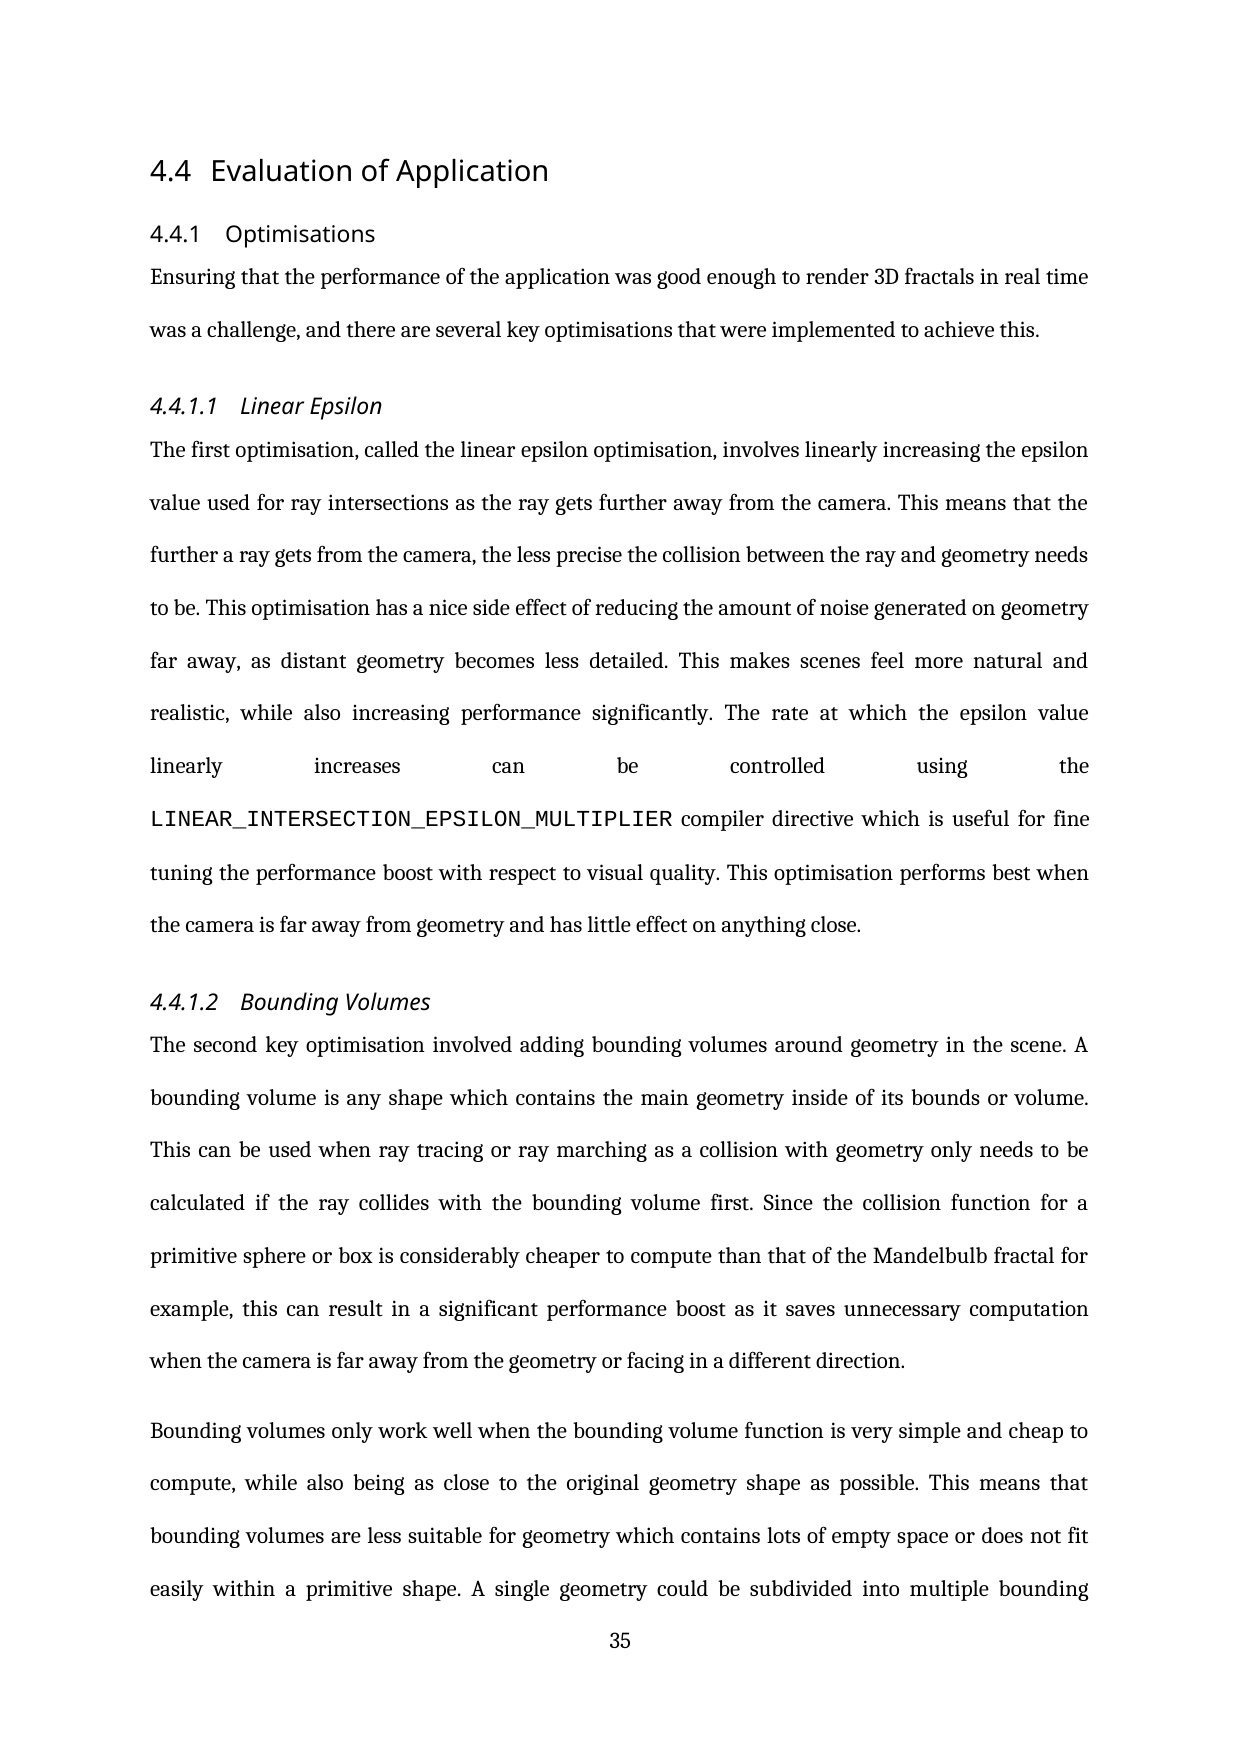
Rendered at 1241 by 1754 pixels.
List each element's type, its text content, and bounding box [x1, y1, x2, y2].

subtitle Evaluation of Application [150, 150, 1090, 190]
text Ensuring that the performance of the application was good enough to render 3D fractals in real time was a challenge, and there are several key optimisations that were implemented to achieve this. [150, 264, 1090, 343]
text The second key optimisation involved adding bounding volumes around geometry in the scene. A bounding volume is any shape which contains the main geometry inside of its bounds or volume. This can be used when ray tracing or ray marching as a collision with geometry only needs to be calculated if the ray collides with the bounding volume first. Since the collision function for a primitive sphere or box is considerably cheaper to compute than that of the Mandelbulb fractal for example, this can result in a significant performance boost as it saves unnecessary computation when the camera is far away from the geometry or facing in a different direction. [150, 1032, 1090, 1374]
subtitle Linear Epsilon [150, 390, 1090, 422]
text The first optimisation, called the linear epsilon optimisation, involves linearly increasing the epsilon value used for ray intersections as the ray gets further away from the camera. This means that the further a ray gets from the camera, the less precise the collision between the ray and geometry needs to be. This optimisation has a nice side effect of reducing the amount of noise generated on geometry far away, as distant geometry becomes less detailed. This makes scenes feel more natural and realistic, while also increasing performance significantly. The rate at which the epsilon value linearly increases can be controlled using the LINEAR_INTERSECTION_EPSILON_MULTIPLIER compiler directive which is useful for fine tuning the performance boost with respect to visual quality. This optimisation performs best when the camera is far away from geometry and has little effect on anything close. [150, 437, 1090, 938]
subtitle Optimisations [150, 218, 1090, 249]
subtitle Bounding Volumes [150, 986, 1090, 1017]
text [150, 1417, 1090, 1602]
